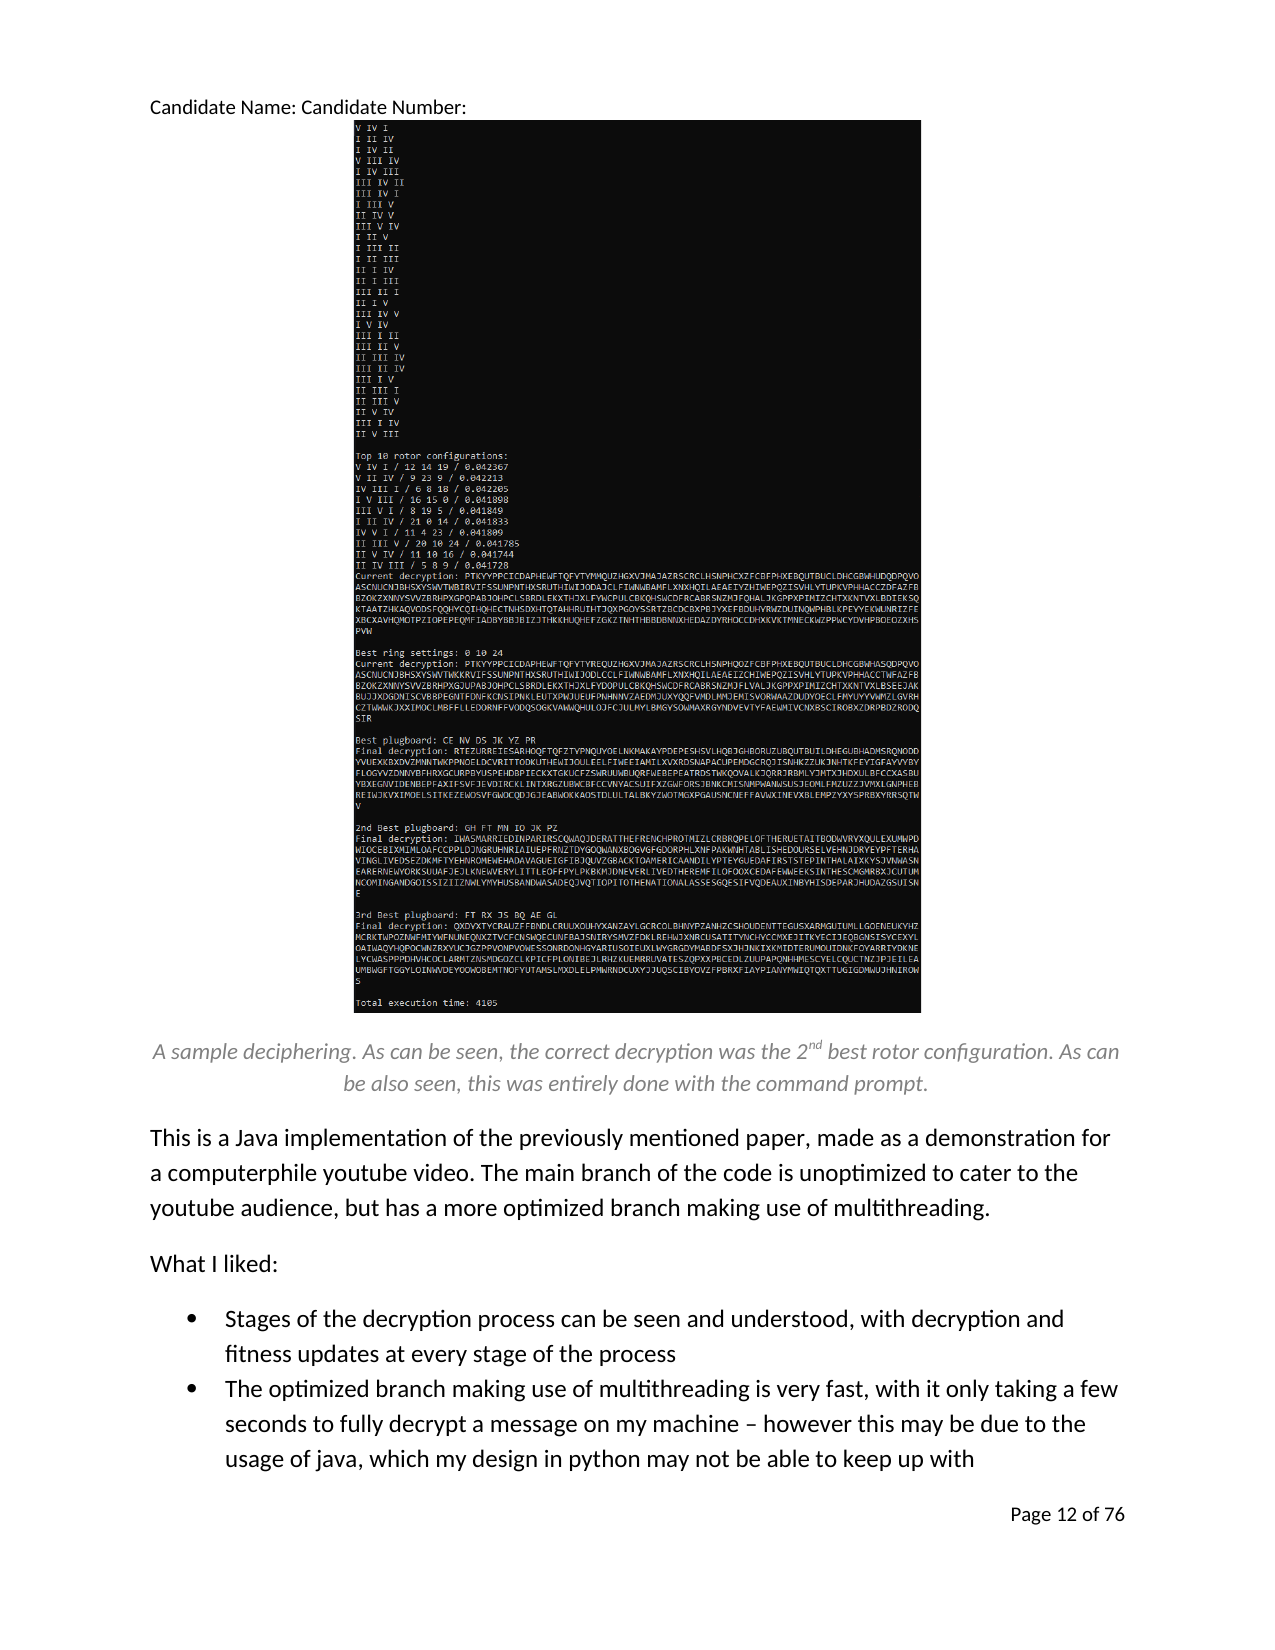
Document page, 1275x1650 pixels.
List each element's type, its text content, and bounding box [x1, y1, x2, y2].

text What I liked: [150, 1248, 1125, 1278]
text This is a Java implementation of the previously mentioned paper, made as a demonstration for a computerphile youtube video. The main branch of the code is unoptimized to cater to the youtube audience, but has a more optimized branch making use of multithreading. [150, 1122, 1125, 1222]
list The optimized branch making use of multithreading is very fast, with it only taking a few seconds to fully decrypt a message on my machine – however this may be due to the usage of java, which my design in python may not be able to keep up with [187, 1374, 1125, 1474]
text A sample deciphering. As can be seen, the correct decryption was the 2nd best rotor configuration. As can be also seen, this was entirely done with the command prompt. [150, 1037, 1125, 1097]
picture [353, 120, 922, 1013]
list Stages of the decryption process can be seen and understood, with decryption and fitness updates at every stage of the process [187, 1304, 1125, 1369]
